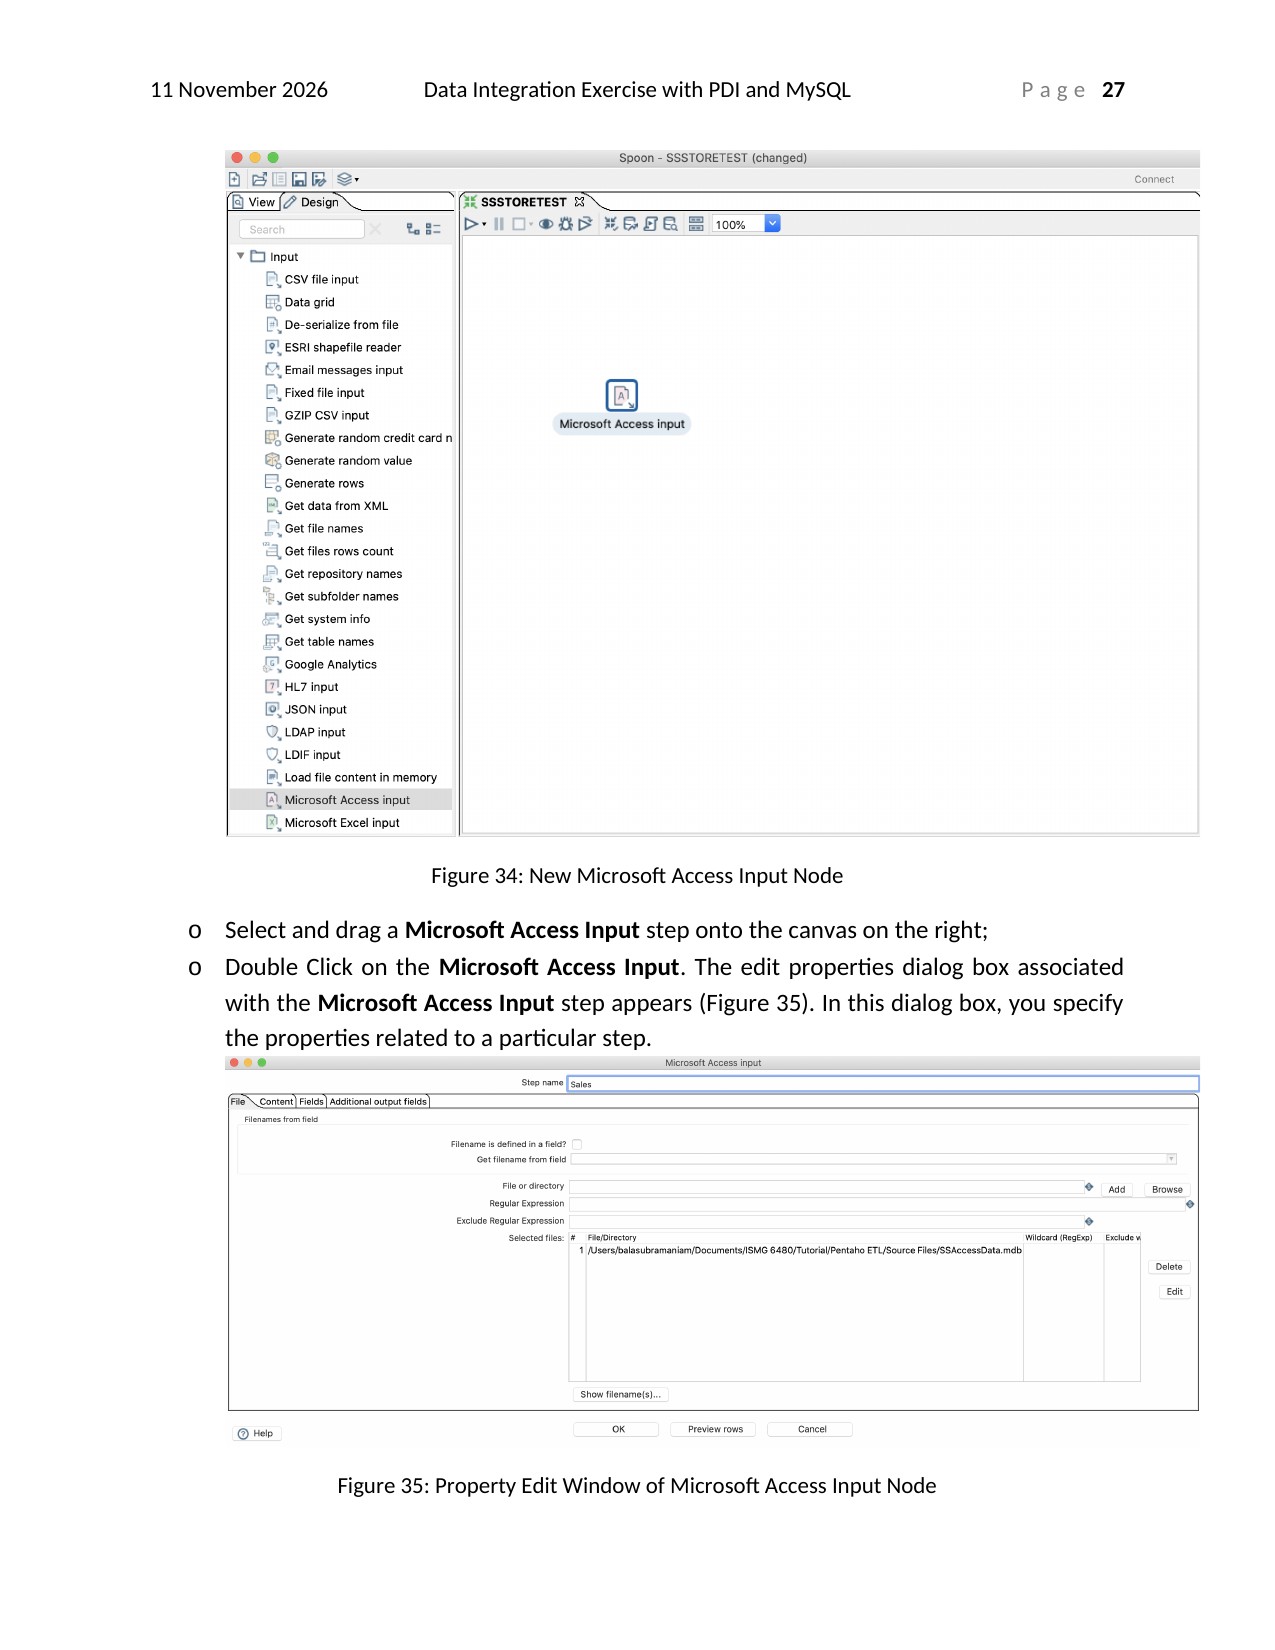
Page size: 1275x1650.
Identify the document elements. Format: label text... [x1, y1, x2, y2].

list Select and drag a Microsoft Access Input step onto the canvas on the right; [187, 914, 1125, 946]
title Figure 34: New Microsoft Access Input Node [150, 861, 1125, 889]
list Double Click on the Microsoft Access Input. The edit properties dialog box associated with the Microsoft Access Input step appears (Figure 35). In this dialog box, you specify the properties related to a particular step. [187, 951, 1125, 1052]
title Figure 35: Property Edit Window of Microsoft Access Input Node [150, 1471, 1125, 1499]
picture [225, 150, 1200, 837]
picture [225, 1056, 1200, 1447]
